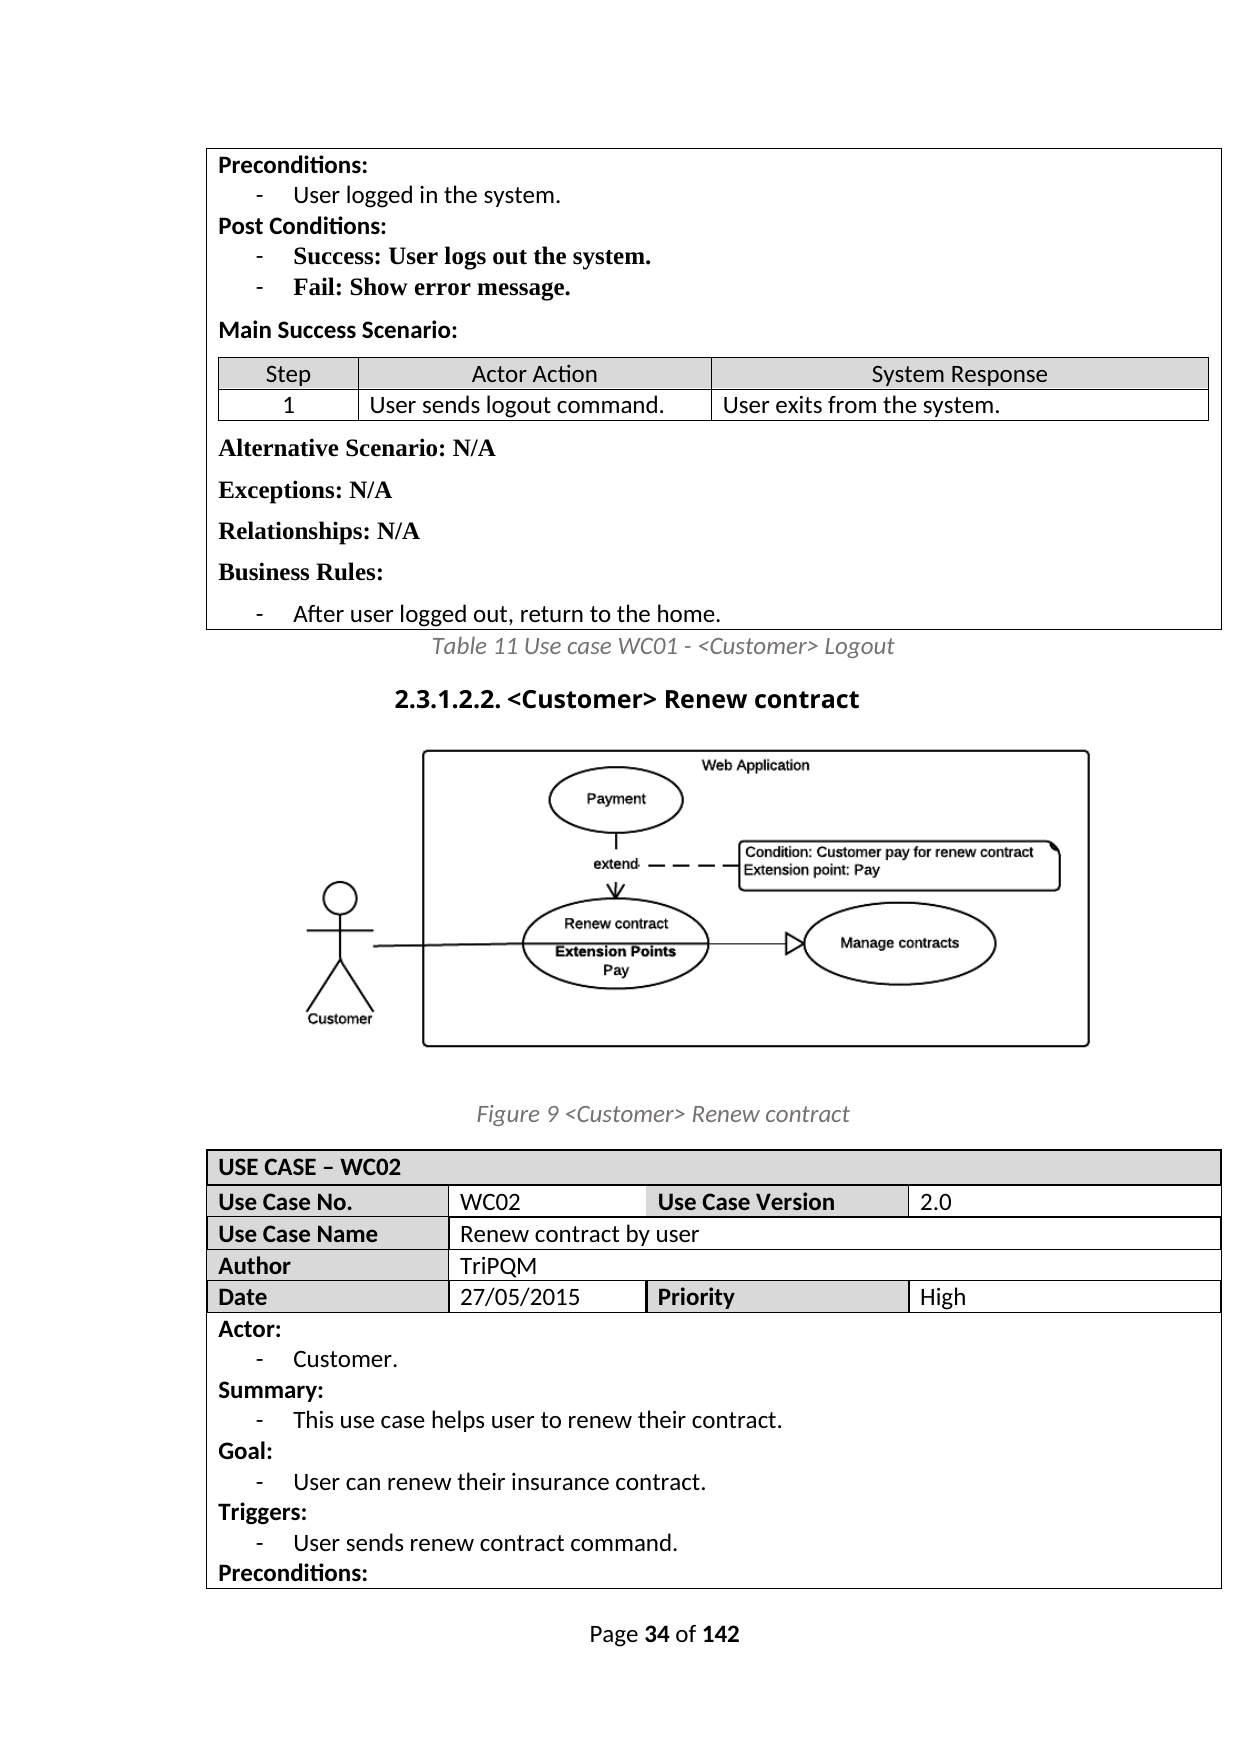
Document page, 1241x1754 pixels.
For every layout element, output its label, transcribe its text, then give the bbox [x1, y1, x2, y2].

table_cell Use Case Version [646, 1186, 908, 1216]
table_cell 27/05/2015 [450, 1281, 645, 1312]
picture [207, 718, 1122, 1079]
table_cell Use Case Name [208, 1217, 448, 1249]
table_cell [207, 149, 1221, 629]
table_cell TriPQM [449, 1250, 1221, 1280]
table_cell Use Case No. [207, 1186, 448, 1216]
table_cell Renew contract by user [450, 1218, 1220, 1249]
table_cell Priority [648, 1281, 908, 1312]
table_header USE CASE – WC02 [208, 1151, 1220, 1184]
table_cell Date [208, 1281, 448, 1312]
subtitle <Customer> Renew contract [394, 681, 1122, 716]
table_cell 2.0 [909, 1186, 1221, 1216]
table_cell WC02 [449, 1186, 646, 1216]
text Figure 9 <Customer> Renew contract [207, 1098, 1122, 1128]
table_cell High [910, 1281, 1220, 1312]
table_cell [207, 1313, 1221, 1588]
text Table 11 Use case WC01 - <Customer> Logout [207, 630, 1122, 661]
table_cell Author [207, 1250, 448, 1280]
